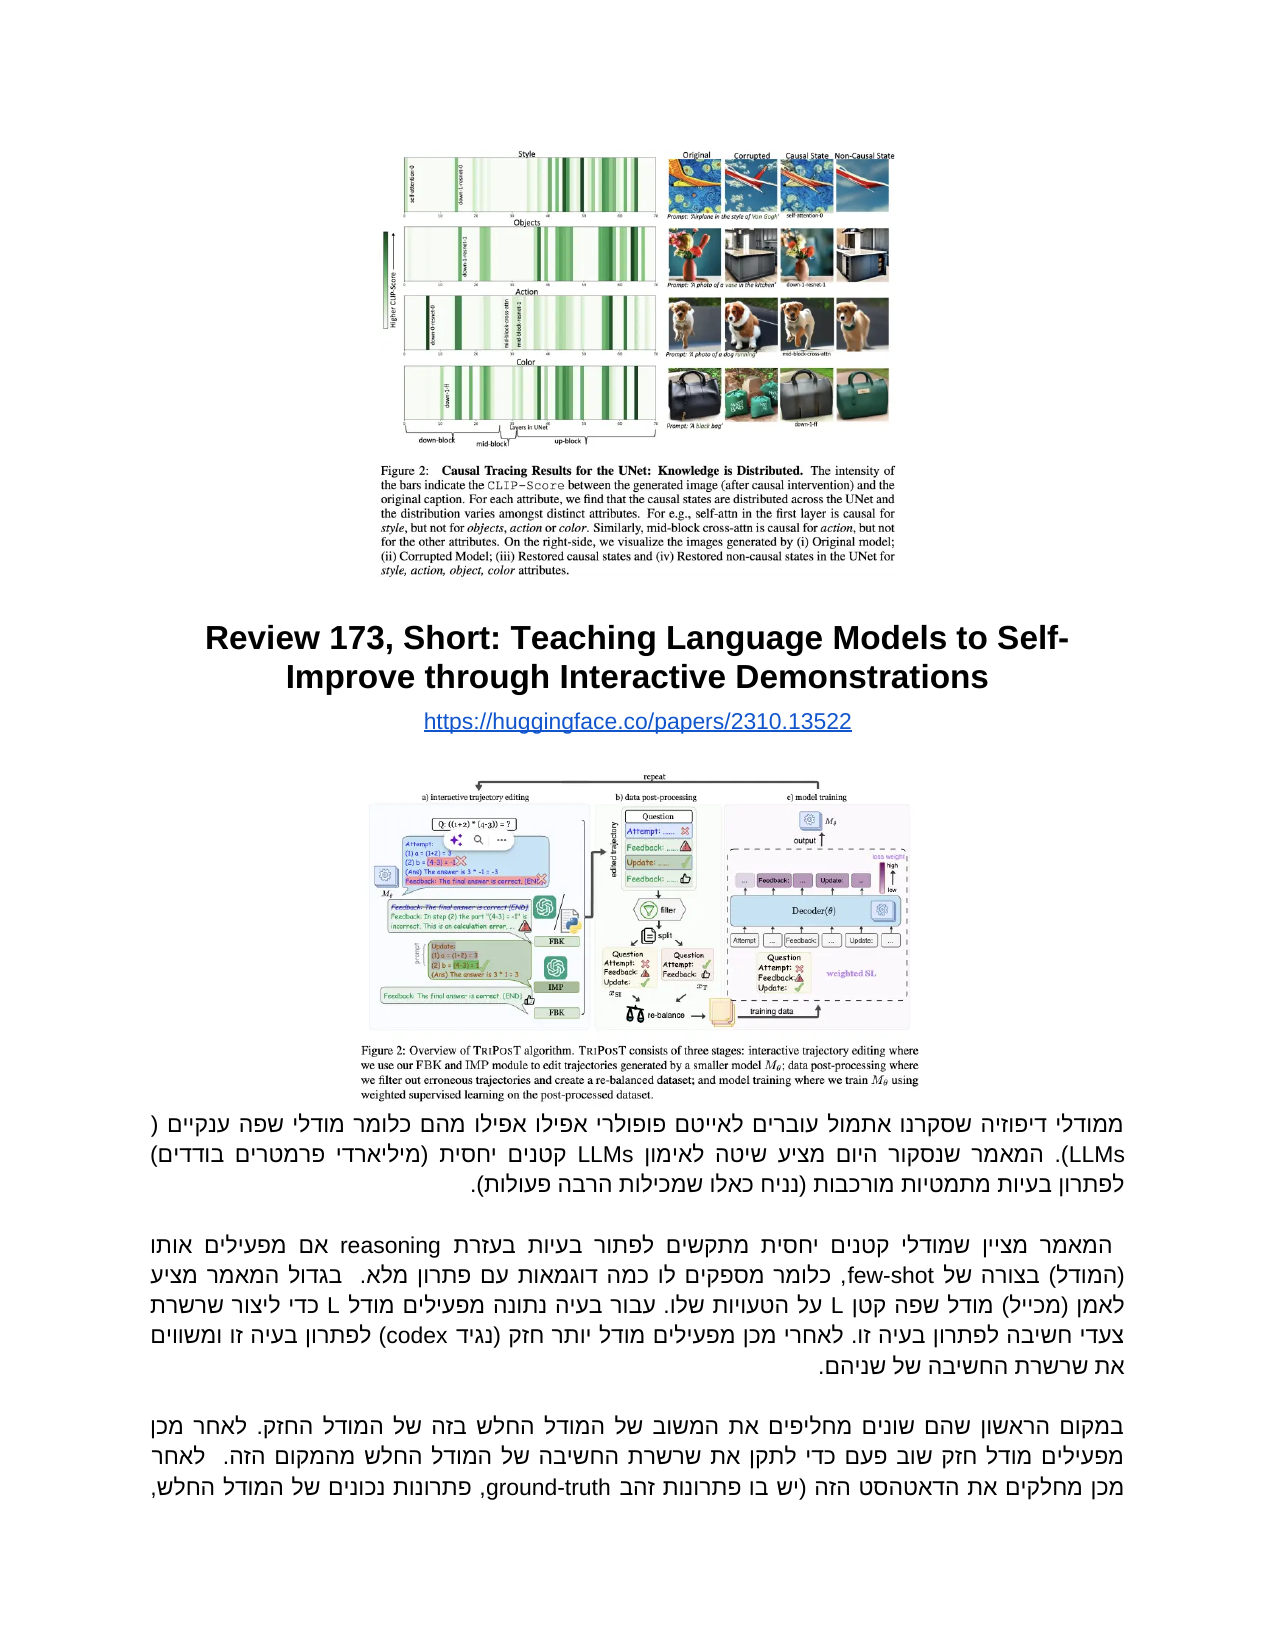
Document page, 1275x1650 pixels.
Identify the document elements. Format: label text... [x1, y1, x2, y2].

picture [379, 150, 896, 577]
subtitle Review 173, Short: Teaching Language Models to Self-Improve through Interactive Demonstrations [150, 618, 1125, 695]
text https://huggingface.co/papers/2310.13522 [150, 708, 1125, 734]
picture [355, 768, 921, 1107]
text המאמר מציין שמודלי קטנים יחסית מתקשים לפתור בעיות בעזרת reasoning אם מפעילים אותו (המודל) בצורה של few-shot, כלומר מספקים לו כמה דוגמאות עם פתרון מלא. בגדול המאמר מציע לאמן (מכייל) מודל שפה קטן L על הטעויות שלו. עבור בעיה נתונה מפעילים מודל L כדי ליצור שרשרת צעדי חשיבה לפתרון בעיה זו. לאחרי מכן מפעילים מודל יותר חזק (נגיד codex) לפתרון בעיה זו ומשווים את שרשרת החשיבה של שניהם. [150, 1232, 1125, 1379]
text ממודלי דיפוזיה שסקרנו אתמול עוברים לאייטם פופולרי אפילו אפילו מהם כלומר מודלי שפה ענקיים (LLMs). המאמר שנסקור היום מציע שיטה לאימון LLMs קטנים יחסית (מיליארדי פרמטרים בודדים) לפתרון בעיות מתמטיות מורכבות (נניח כאלו שמכילות הרבה פעולות). [150, 1111, 1125, 1198]
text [150, 1413, 1125, 1500]
